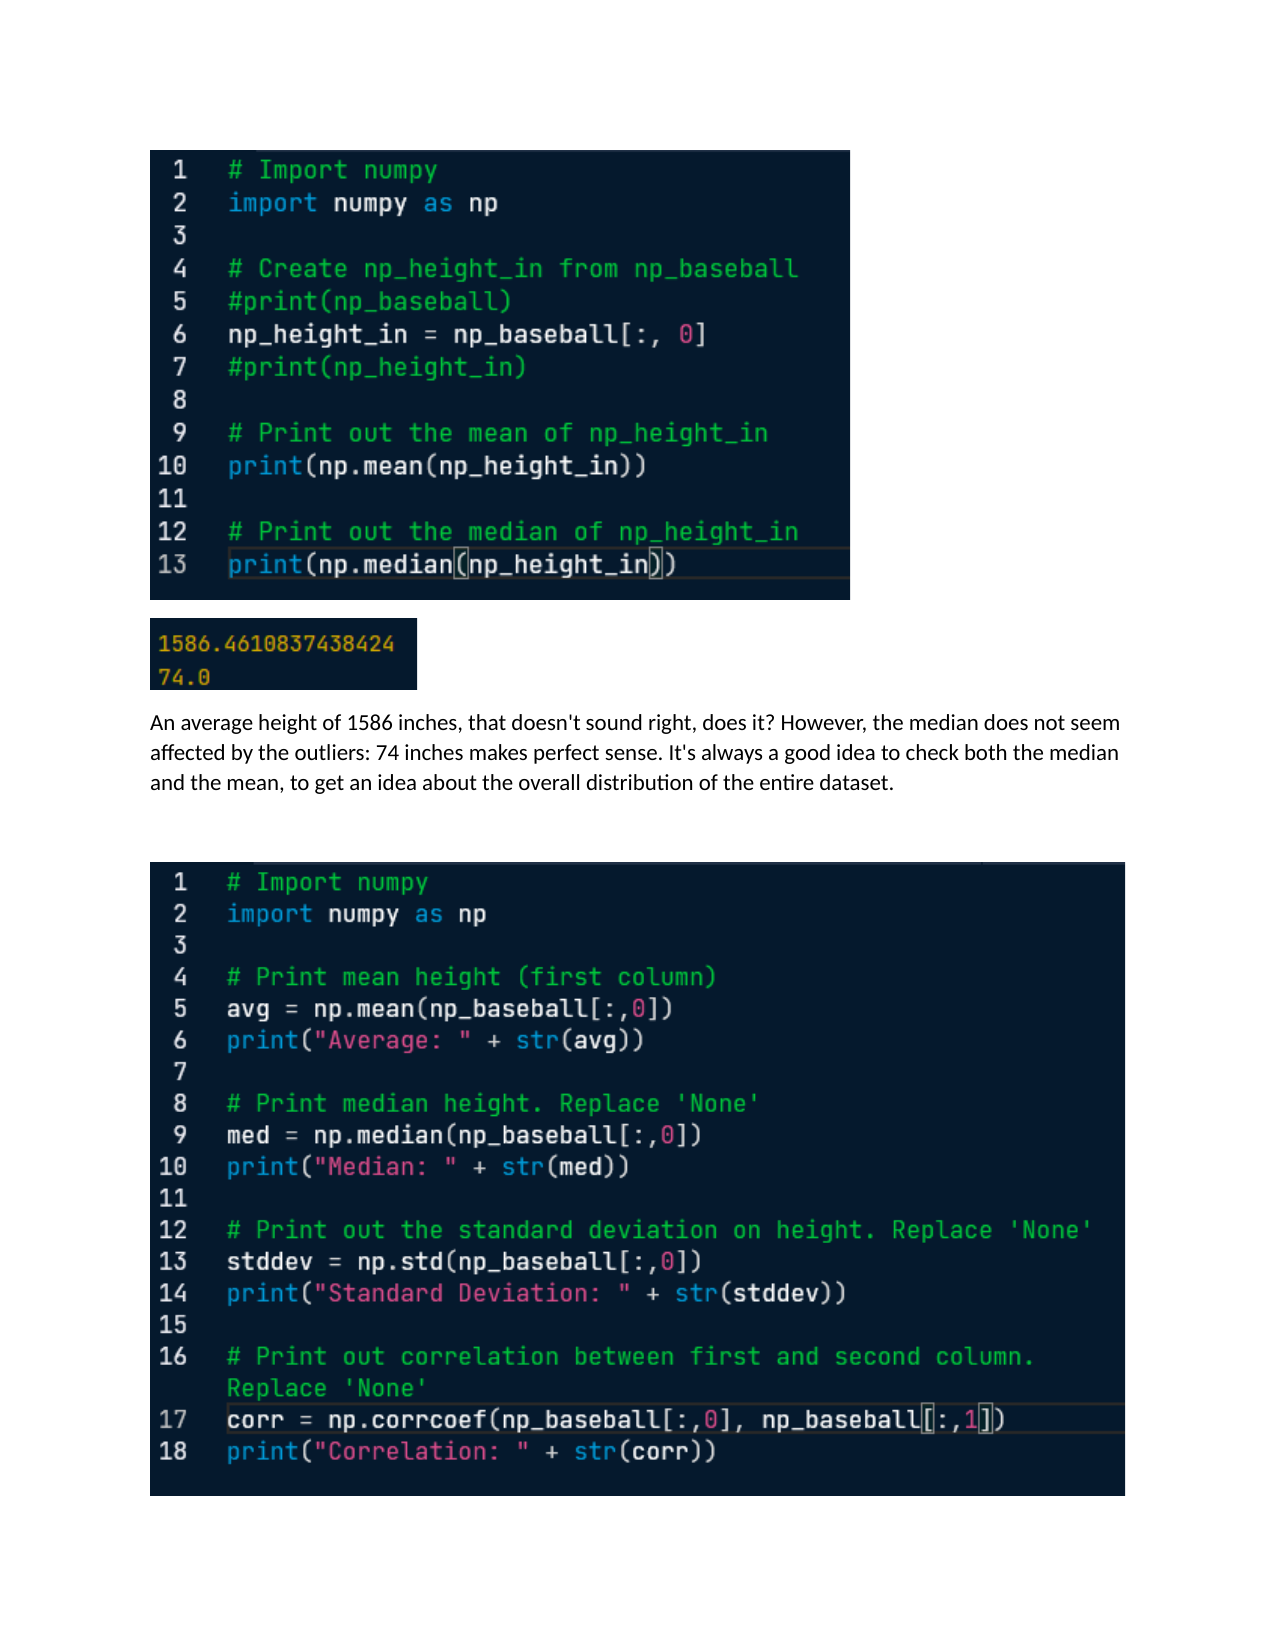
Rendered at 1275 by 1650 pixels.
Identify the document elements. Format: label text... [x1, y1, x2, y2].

picture [150, 618, 418, 690]
text An average height of 1586 inches, that doesn't sound right, does it? However, the median does not seem affected by the outliers: 74 inches makes perfect sense. It's always a good idea to check both the median and the mean, to get an idea about the overall distribution of the entire dataset. [150, 708, 1125, 796]
picture [150, 150, 851, 600]
picture [150, 862, 1125, 1496]
